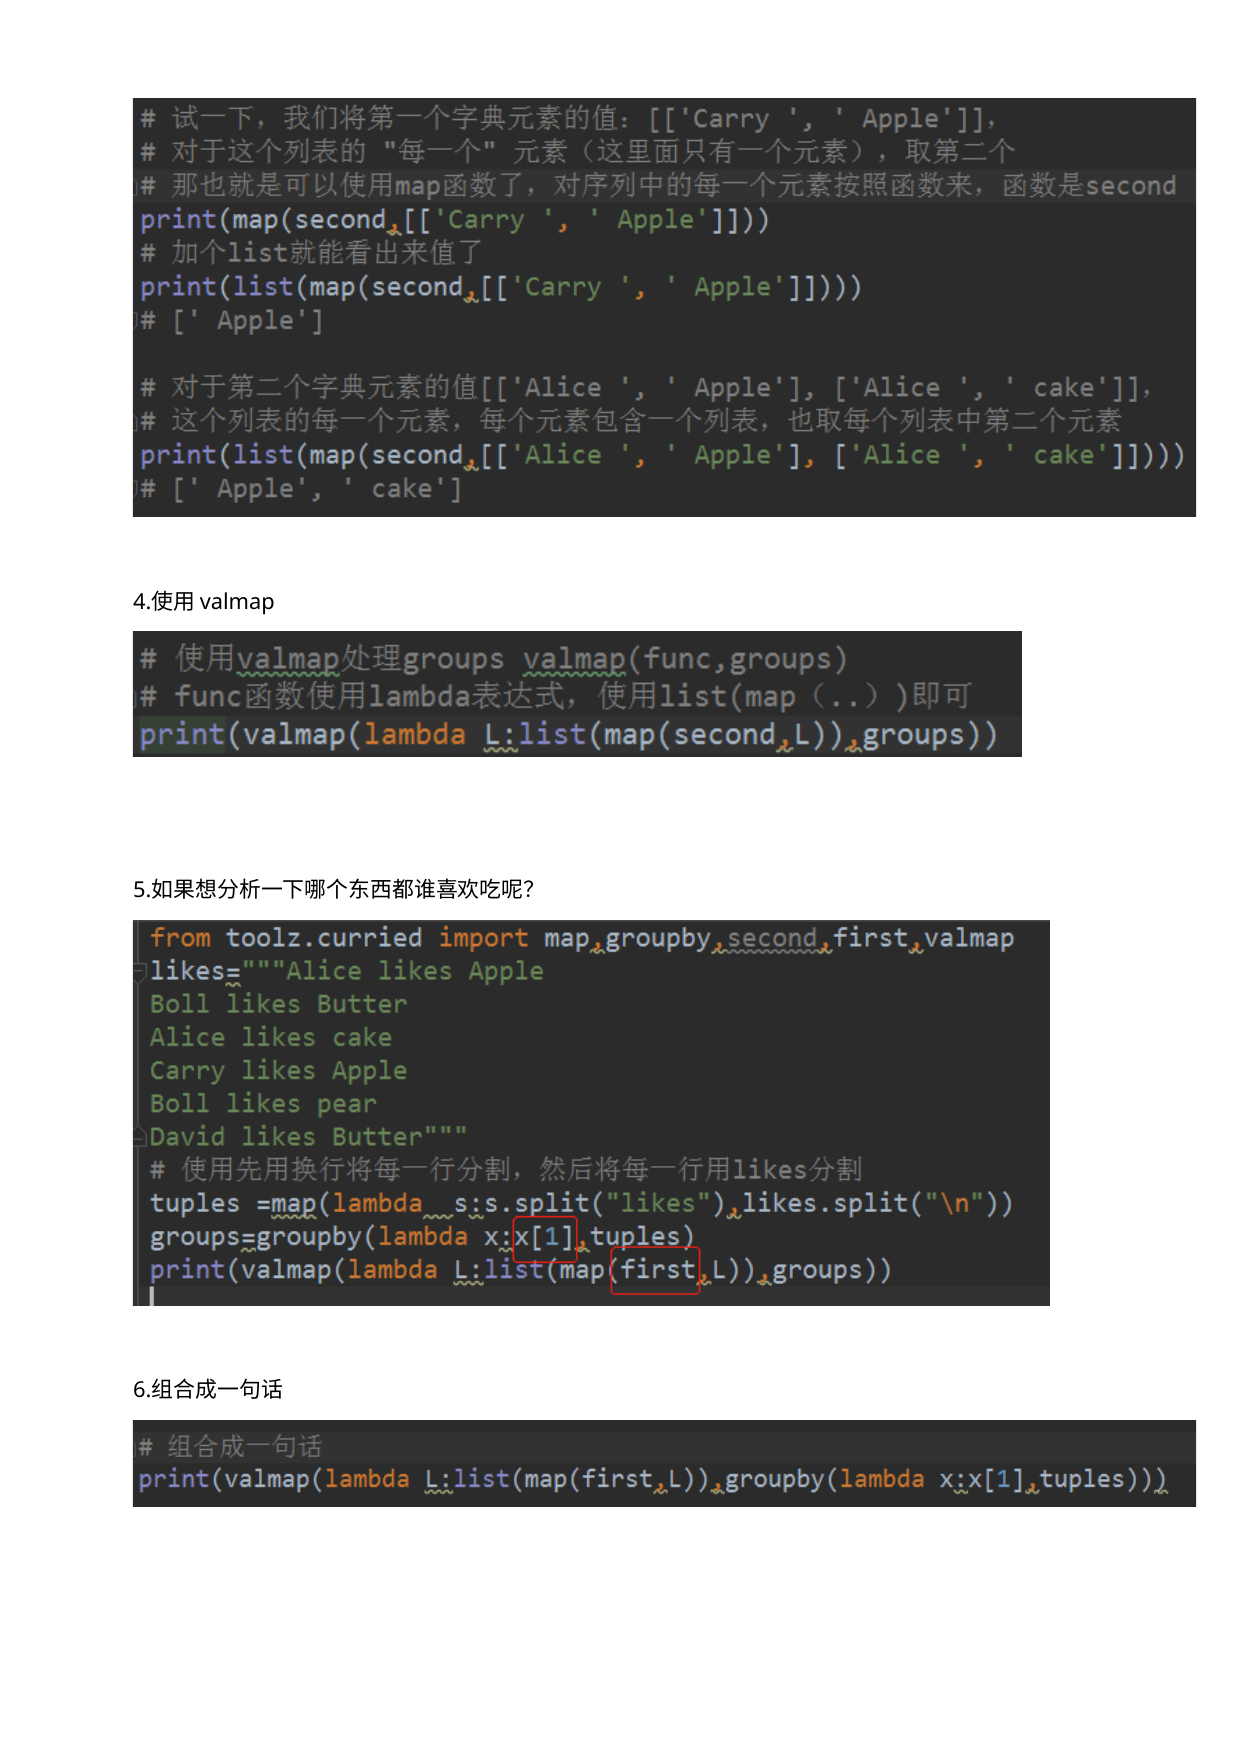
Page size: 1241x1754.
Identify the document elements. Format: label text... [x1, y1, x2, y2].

picture [132, 631, 1022, 757]
picture [132, 920, 1050, 1306]
text 4.使用valmap [133, 583, 1167, 616]
picture [132, 98, 1197, 517]
picture [132, 1420, 1197, 1507]
text 5.如果想分析一下哪个东西都谁喜欢吃呢？ [133, 872, 1167, 904]
text 6.组合成一句话 [133, 1372, 1167, 1405]
